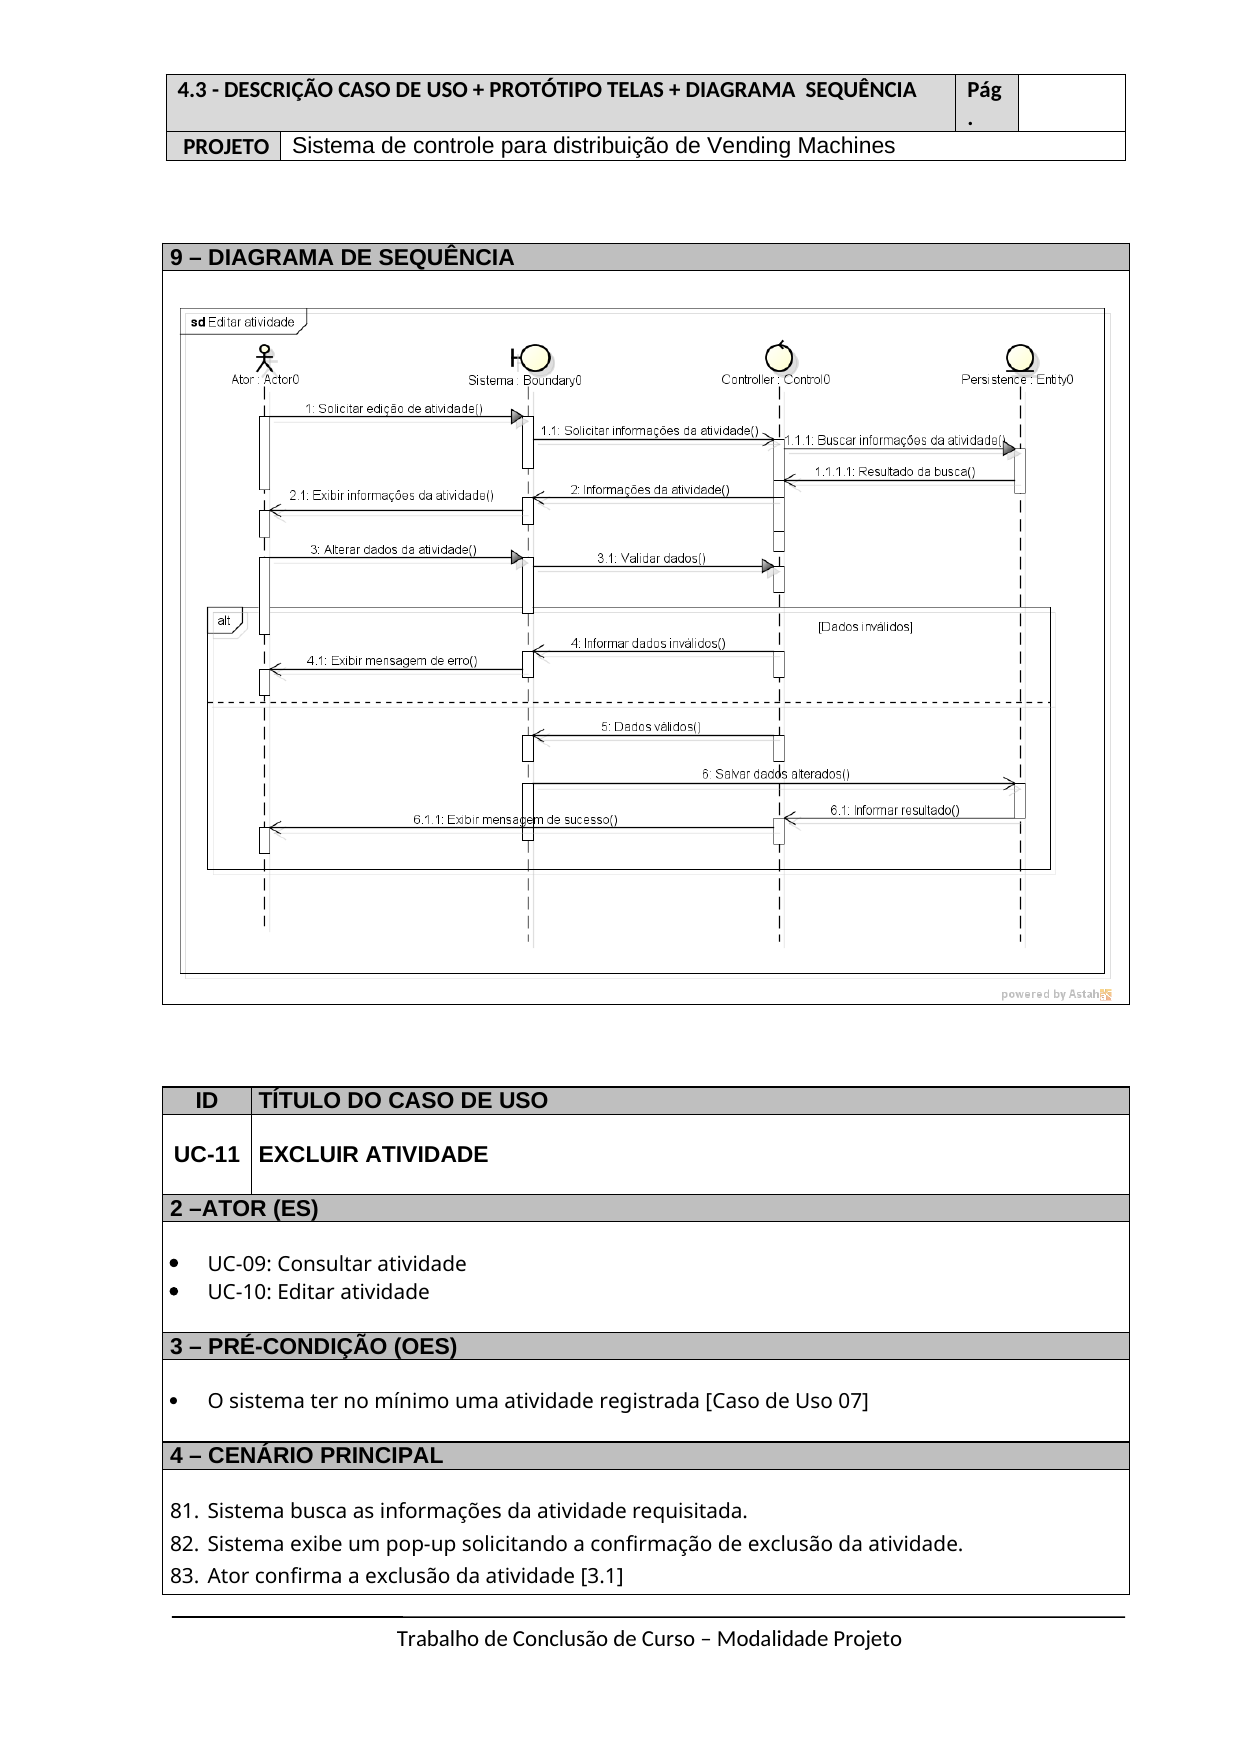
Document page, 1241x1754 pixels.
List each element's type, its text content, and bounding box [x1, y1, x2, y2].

table_header 9 – DIAGRAMA DE SEQUÊNCIA [163, 244, 1129, 270]
table_header TÍTULO DO CASO DE USO [252, 1088, 1129, 1114]
table_header ID [163, 1088, 251, 1114]
table_cell O sistema ter no mínimo uma atividade registrada [Caso de Uso 07] [163, 1360, 1129, 1441]
table_cell EXCLUIR ATIVIDADE [252, 1115, 1129, 1194]
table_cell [163, 1470, 1129, 1594]
table_cell [163, 271, 1129, 1004]
table_cell 4 – CENÁRIO PRINCIPAL [163, 1443, 1129, 1469]
table_cell UC-11 [163, 1115, 251, 1194]
picture [169, 297, 1115, 1004]
table_cell 3 – PRÉ-CONDIÇÃO (OES) [163, 1333, 1129, 1359]
table_cell UC-09: Consultar atividade UC-10: Editar atividade [163, 1222, 1129, 1332]
table_cell 2 –ATOR (ES) [163, 1195, 1129, 1221]
